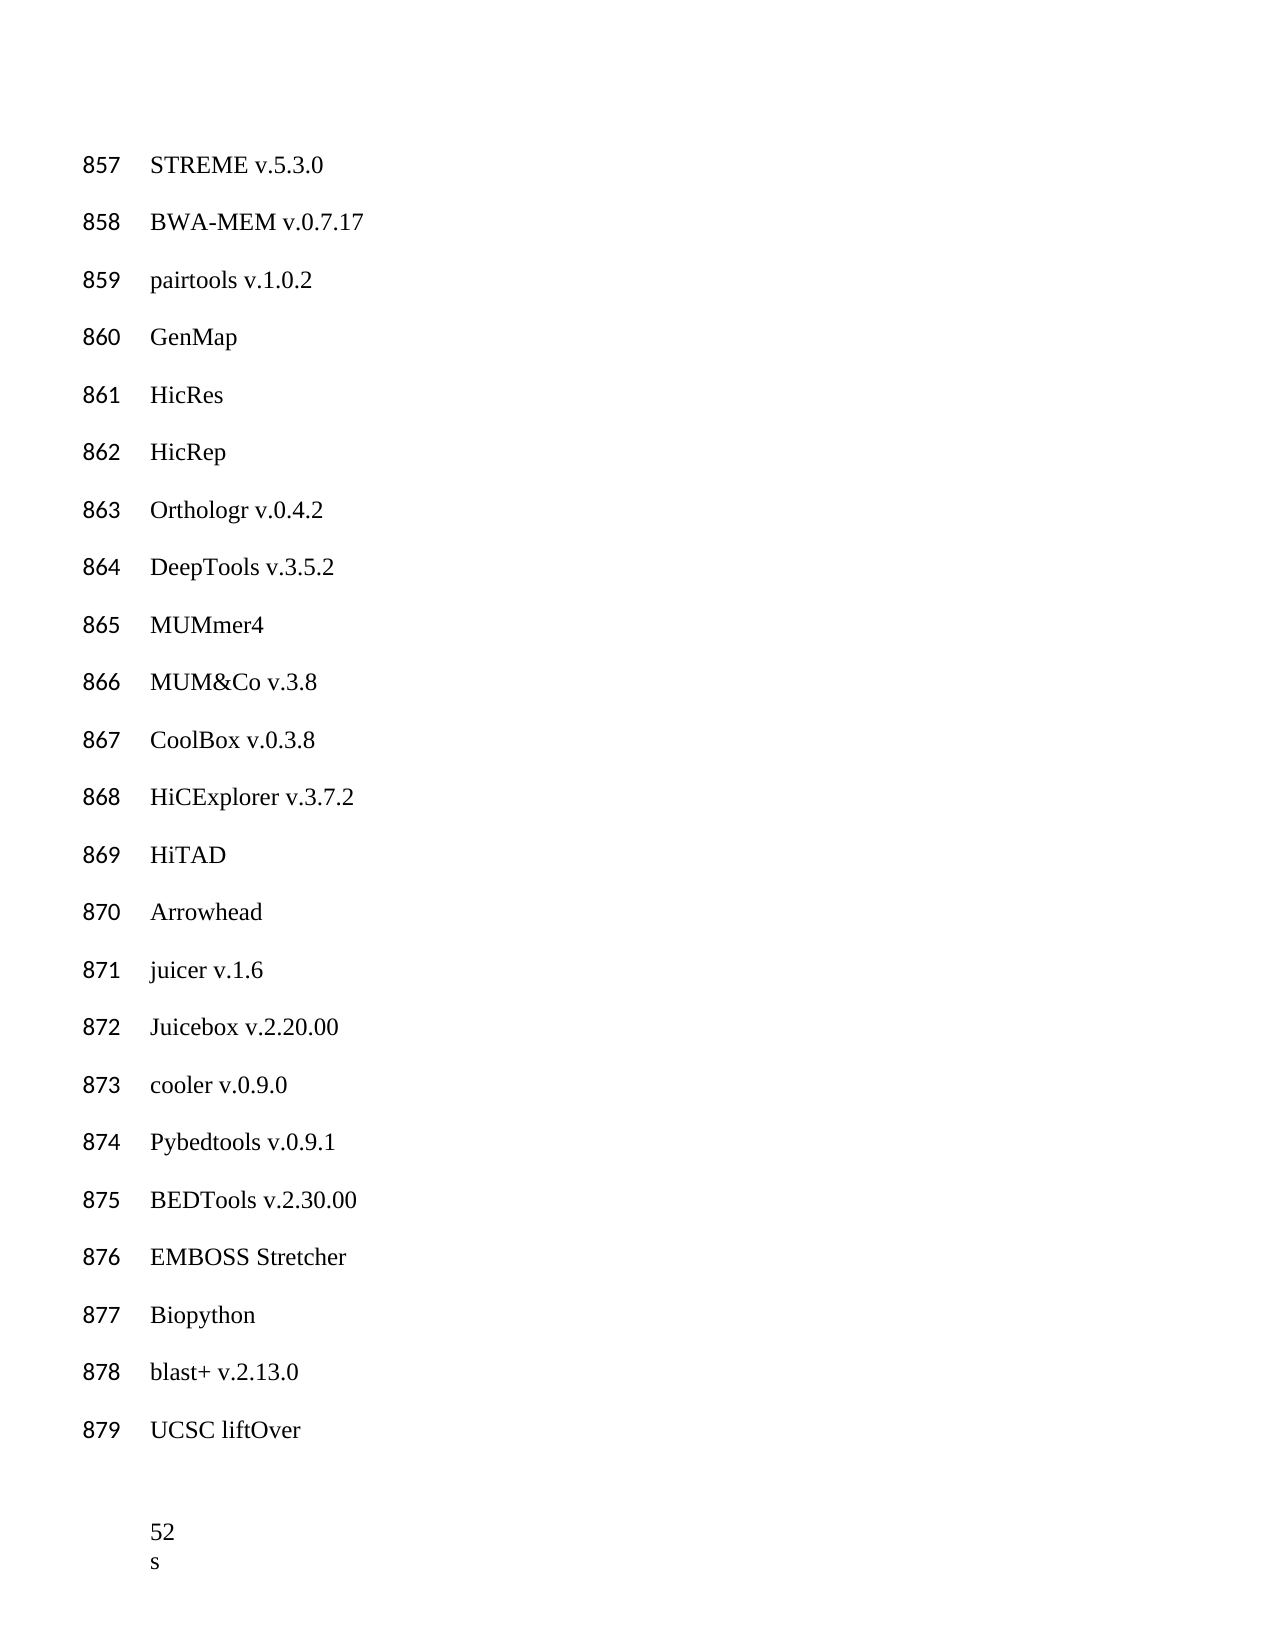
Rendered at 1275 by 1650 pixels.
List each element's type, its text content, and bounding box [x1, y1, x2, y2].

text GenMap [150, 322, 1125, 351]
text Orthologr v.0.4.2 [150, 495, 1125, 524]
text EMBOSS Stretcher [150, 1242, 1125, 1271]
text DeepTools v.3.5.2 [150, 552, 1125, 581]
text MUM&Co v.3.8 [150, 667, 1125, 696]
text HicRes [150, 380, 1125, 409]
text juicer v.1.6 [150, 955, 1125, 984]
text UCSC liftOver [150, 1415, 1125, 1444]
text blast+ v.2.13.0 [150, 1357, 1125, 1386]
text BEDTools v.2.30.00 [150, 1185, 1125, 1214]
text Biopython [150, 1300, 1125, 1329]
text HicRep [150, 437, 1125, 466]
text cooler v.0.9.0 [150, 1070, 1125, 1099]
text Arrowhead [150, 897, 1125, 926]
text HiTAD [150, 840, 1125, 869]
text MUMmer4 [150, 610, 1125, 639]
text BWA-MEM v.0.7.17 [150, 207, 1125, 236]
text STREME v.5.3.0 [150, 150, 1125, 179]
text HiCExplorer v.3.7.2 [150, 782, 1125, 811]
text CoolBox v.0.3.8 [150, 725, 1125, 754]
text pairtools v.1.0.2 [150, 265, 1125, 294]
text Pybedtools v.0.9.1 [150, 1127, 1125, 1156]
text Juicebox v.2.20.00 [150, 1012, 1125, 1041]
